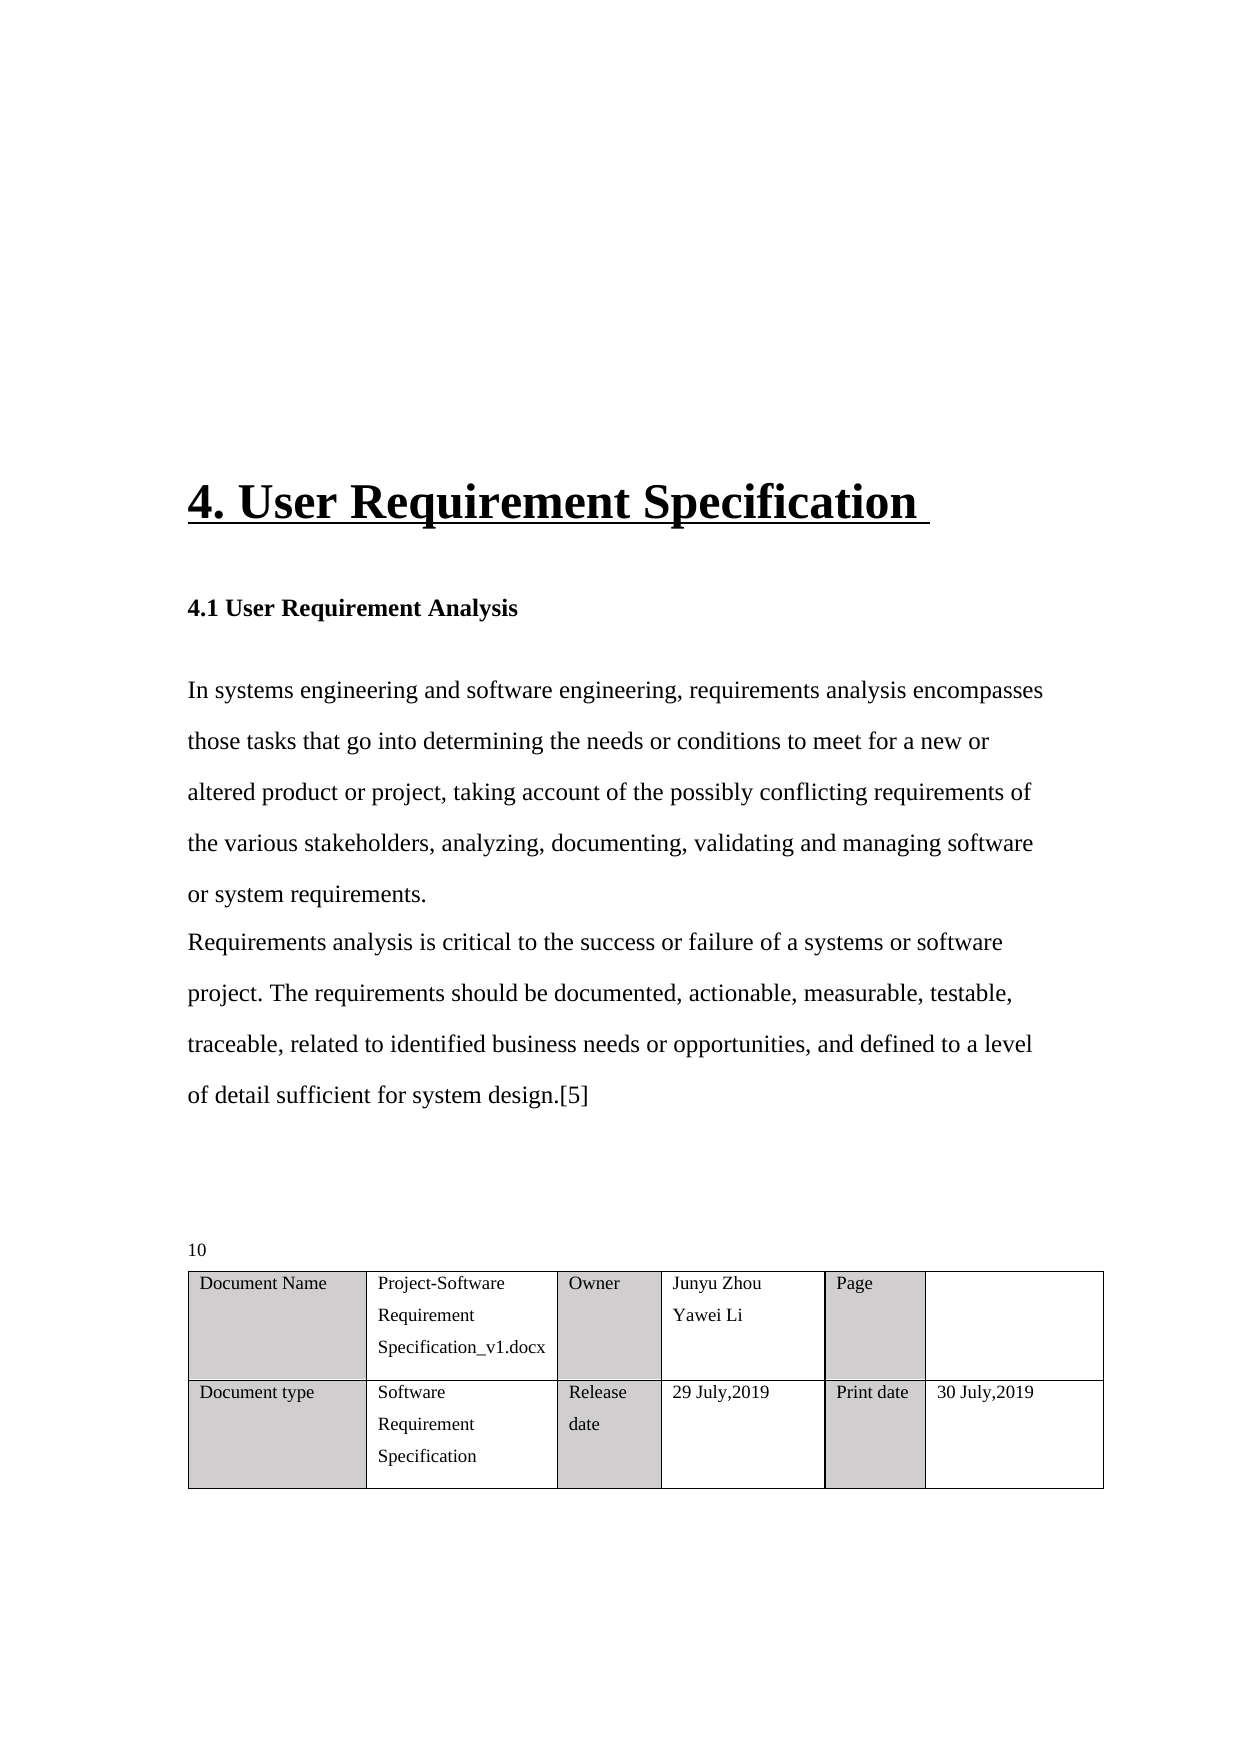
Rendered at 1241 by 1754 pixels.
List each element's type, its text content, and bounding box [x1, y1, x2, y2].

text In systems engineering and software engineering, requirements analysis encompasses those tasks that go into determining the needs or conditions to meet for a new or altered product or project, taking account of the possibly conflicting requirements of the various stakeholders, analyzing, documenting, validating and managing software or system requirements. [187, 672, 1053, 910]
subtitle 4.1 User Requirement Analysis [187, 591, 1053, 624]
text Requirements analysis is critical to the success or failure of a systems or software project. The requirements should be documented, actionable, measurable, testable, traceable, related to identified business needs or opportunities, and defined to a level of detail sufficient for system design.[5] [187, 924, 1053, 1111]
subtitle 4. User Requirement Specification [187, 467, 1053, 535]
